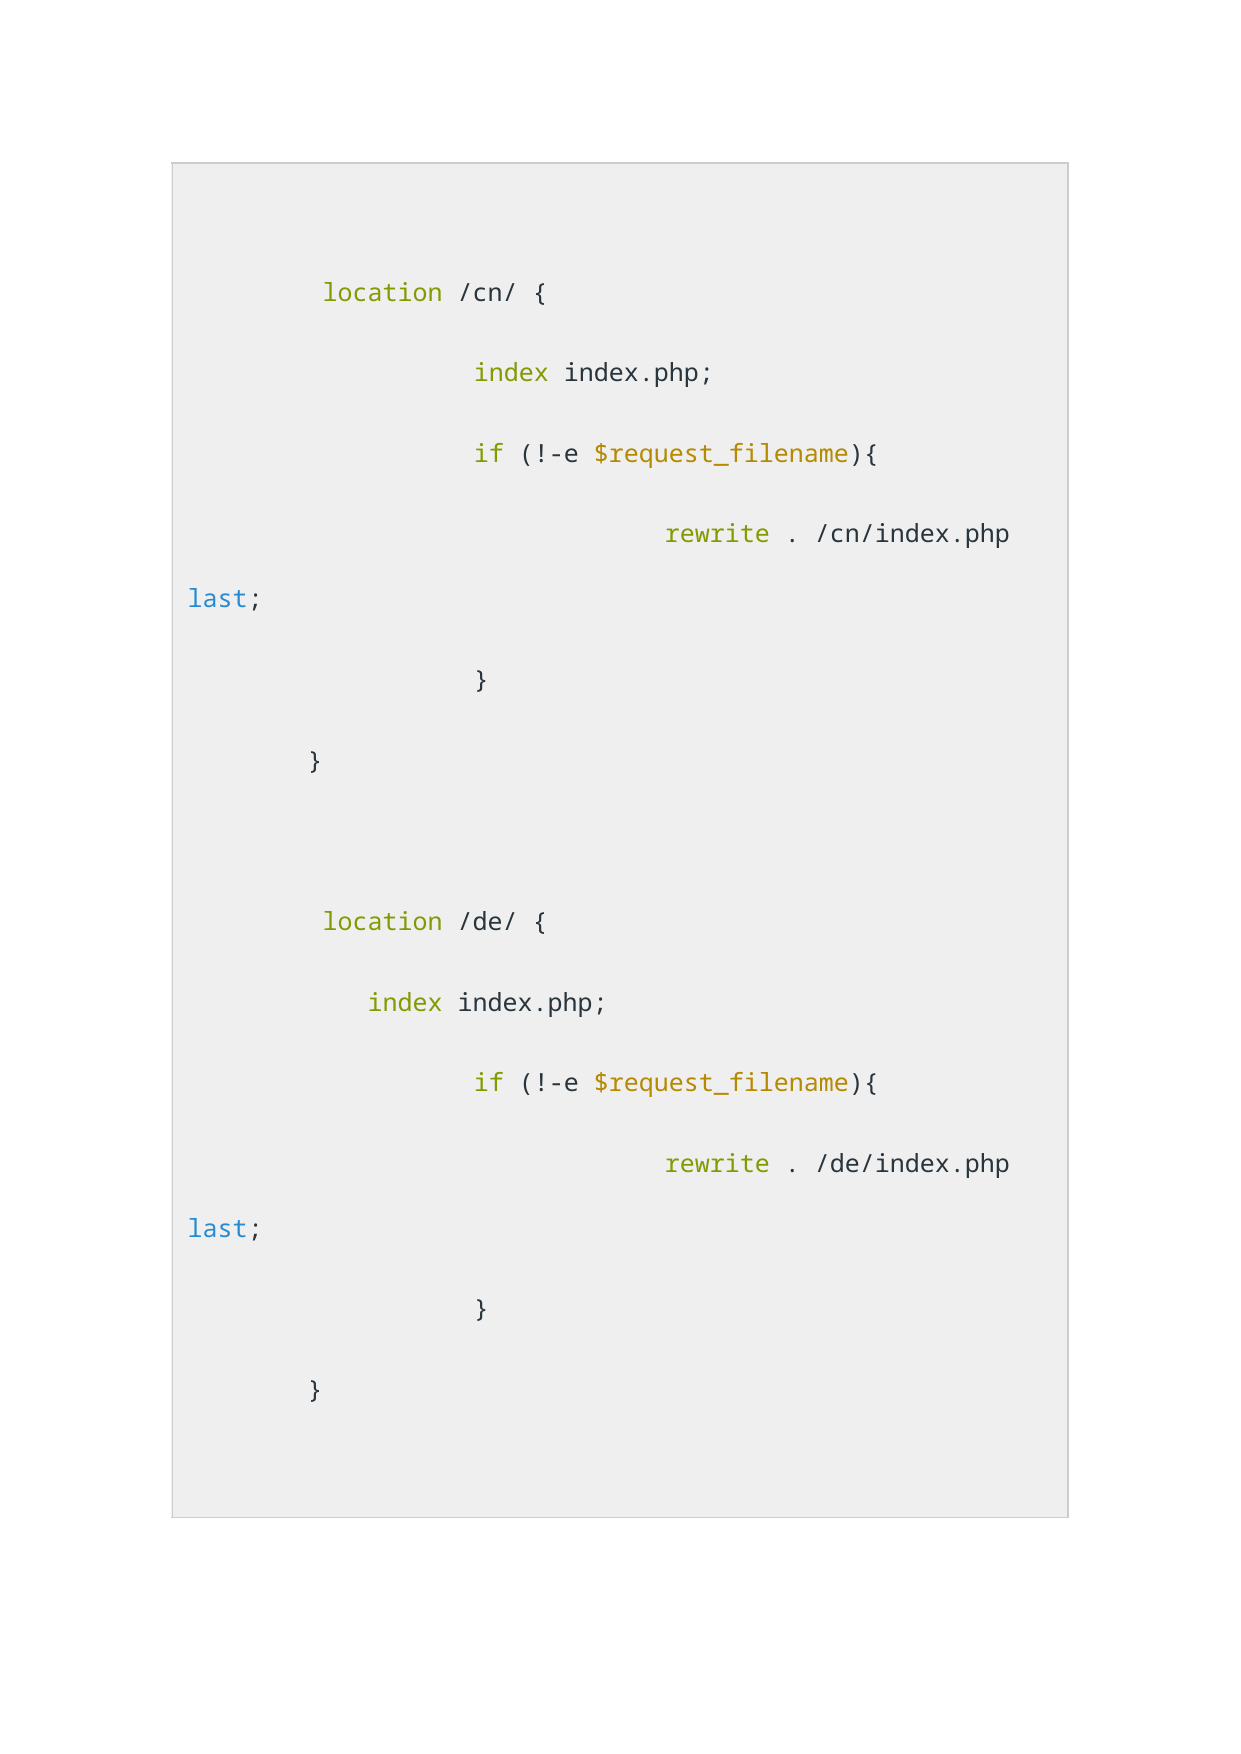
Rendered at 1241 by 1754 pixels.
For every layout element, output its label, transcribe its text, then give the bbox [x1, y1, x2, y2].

text } [173, 1340, 1067, 1421]
text } [173, 630, 1067, 711]
text } [173, 1259, 1067, 1340]
text location /de/ { [173, 872, 1067, 953]
text if (!-e $request_filename){ [173, 404, 1067, 484]
text index index.php; [173, 323, 1067, 404]
text if (!-e $request_filename){ [173, 1033, 1067, 1114]
text rewrite . /de/index.php last; [173, 1114, 1067, 1259]
text } [173, 711, 1067, 791]
text rewrite . /cn/index.php last; [173, 484, 1067, 630]
text index index.php; [173, 953, 1067, 1033]
text location /cn/ { [173, 243, 1067, 323]
